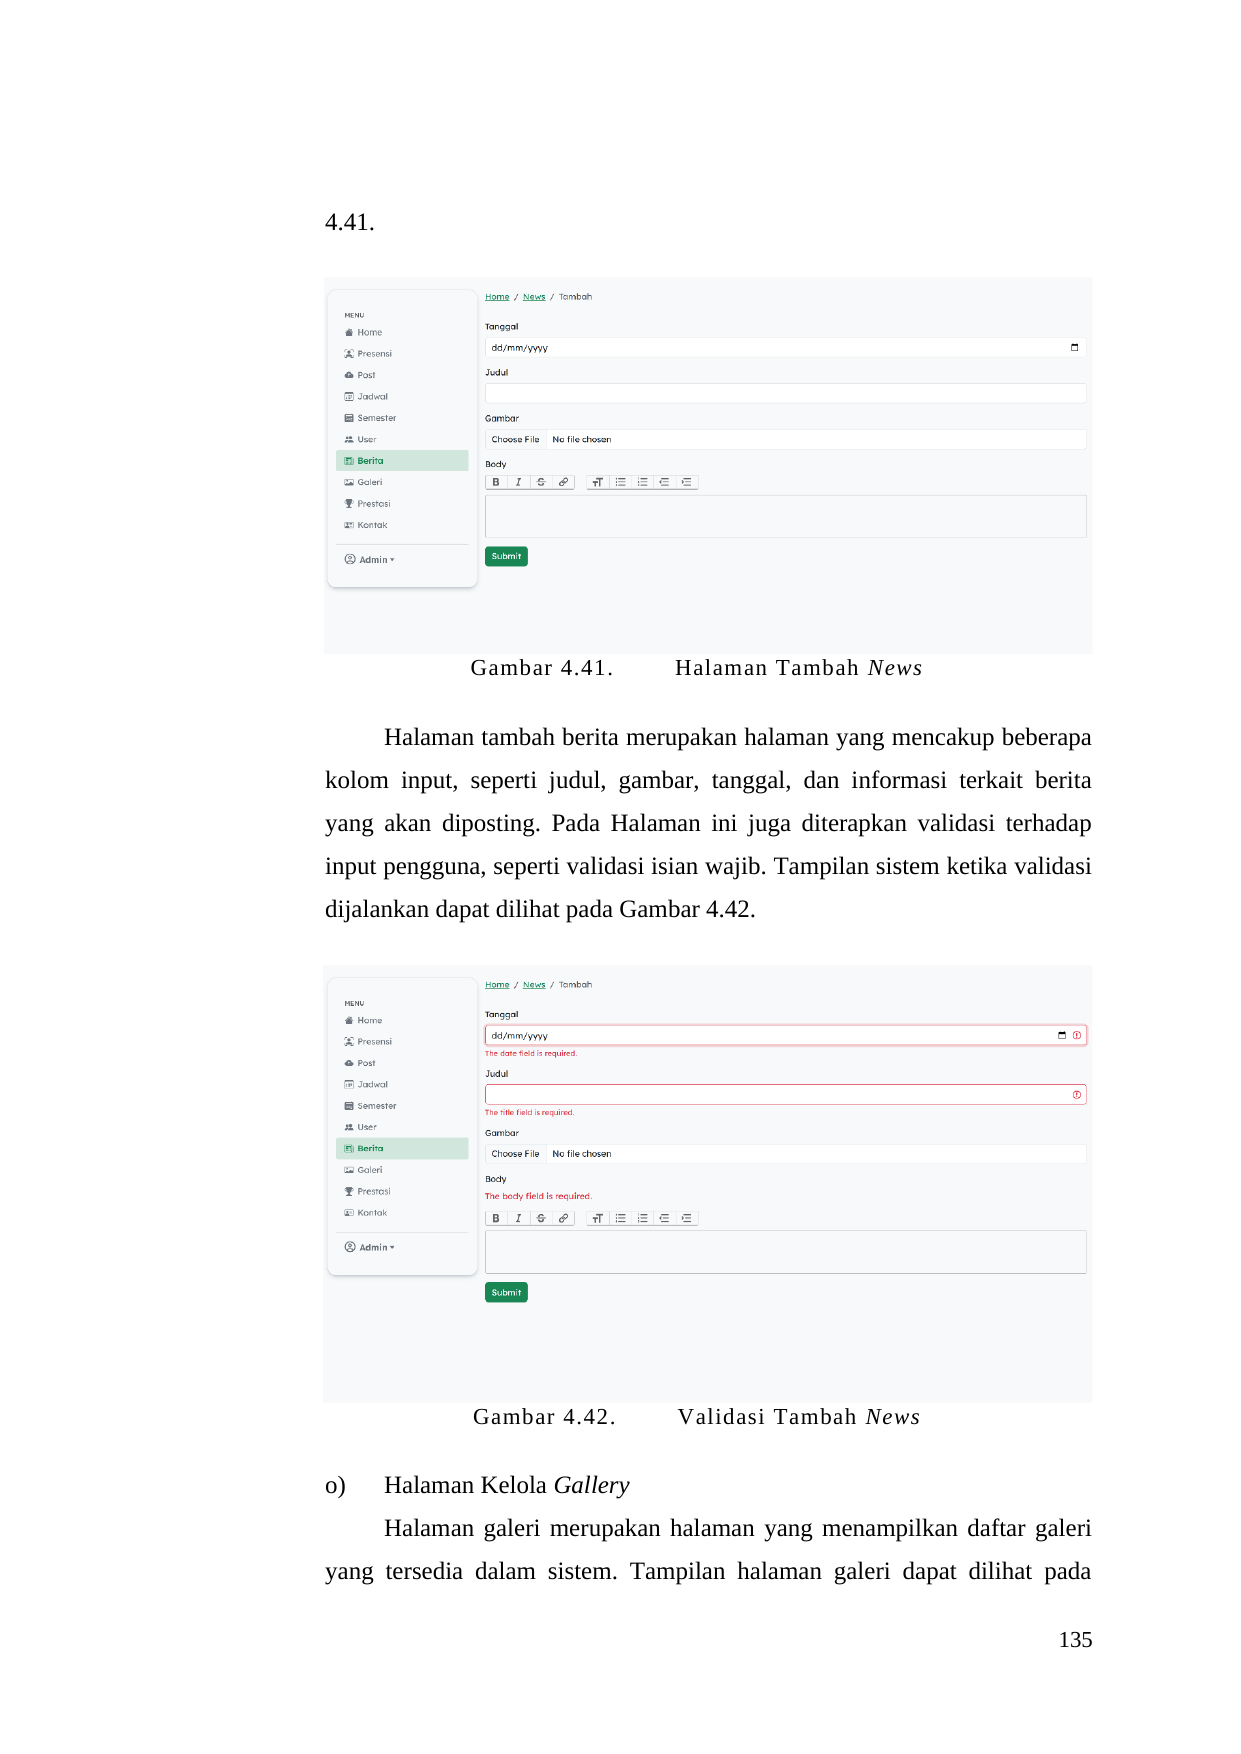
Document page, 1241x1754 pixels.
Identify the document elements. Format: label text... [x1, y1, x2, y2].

picture [323, 965, 1093, 1403]
text Halaman Tambah News [302, 654, 1092, 680]
text Halaman tambah berita merupakan halaman yang mencakup beberapa kolom input, seperti judul, gambar, tanggal, dan informasi terkait berita yang akan diposting. Pada Halaman ini juga diterapkan validasi terhadap input pengguna, seperti validasi isian wajib. Tampilan sistem ketika validasi dijalankan dapat dilihat pada Gambar 4.42. [325, 722, 1092, 923]
text Validasi Tambah News [302, 1403, 1092, 1429]
list Halaman Kelola Gallery [325, 1470, 1092, 1499]
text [325, 207, 1092, 236]
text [325, 1513, 1092, 1585]
picture [323, 277, 1093, 654]
